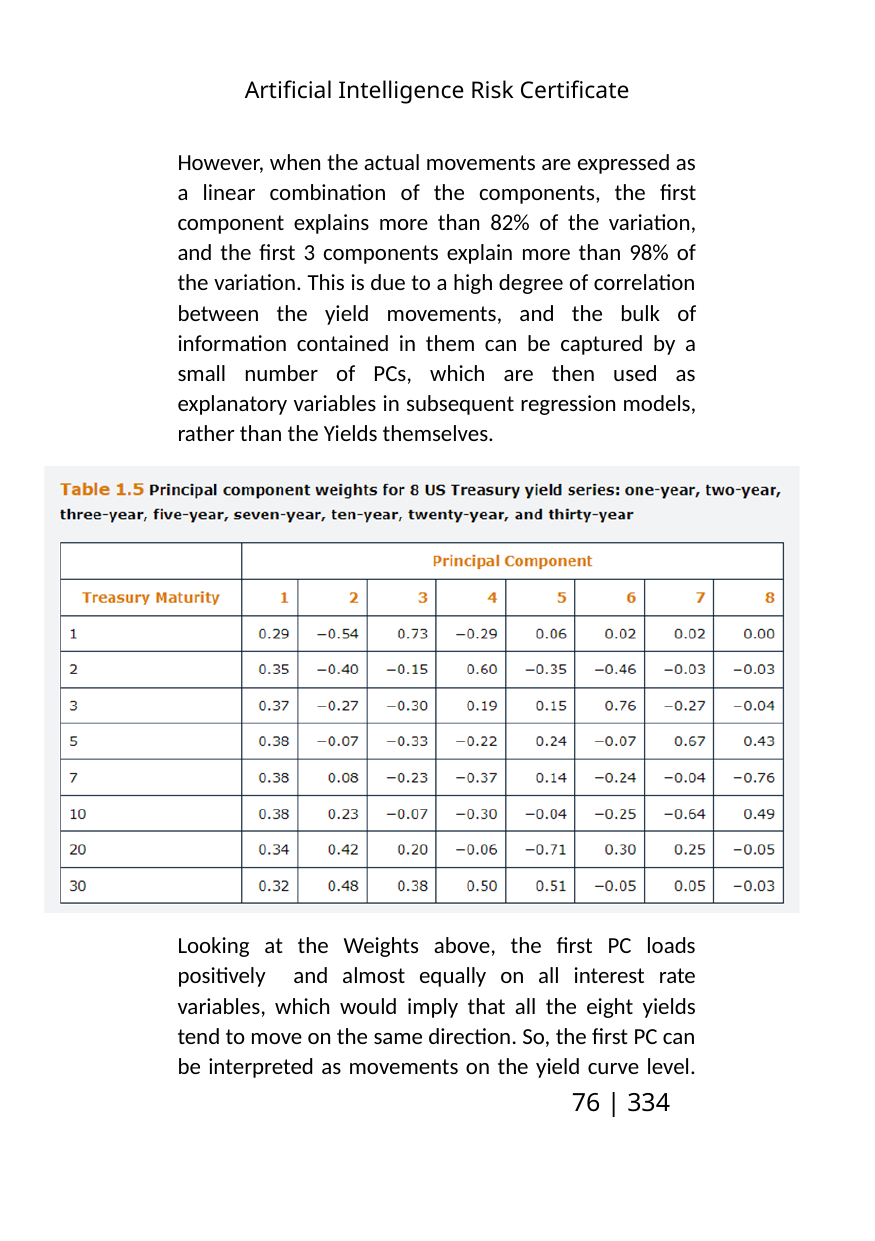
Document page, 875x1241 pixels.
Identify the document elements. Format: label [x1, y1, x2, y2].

text [177, 931, 697, 1080]
picture [44, 466, 809, 913]
text [177, 148, 697, 447]
